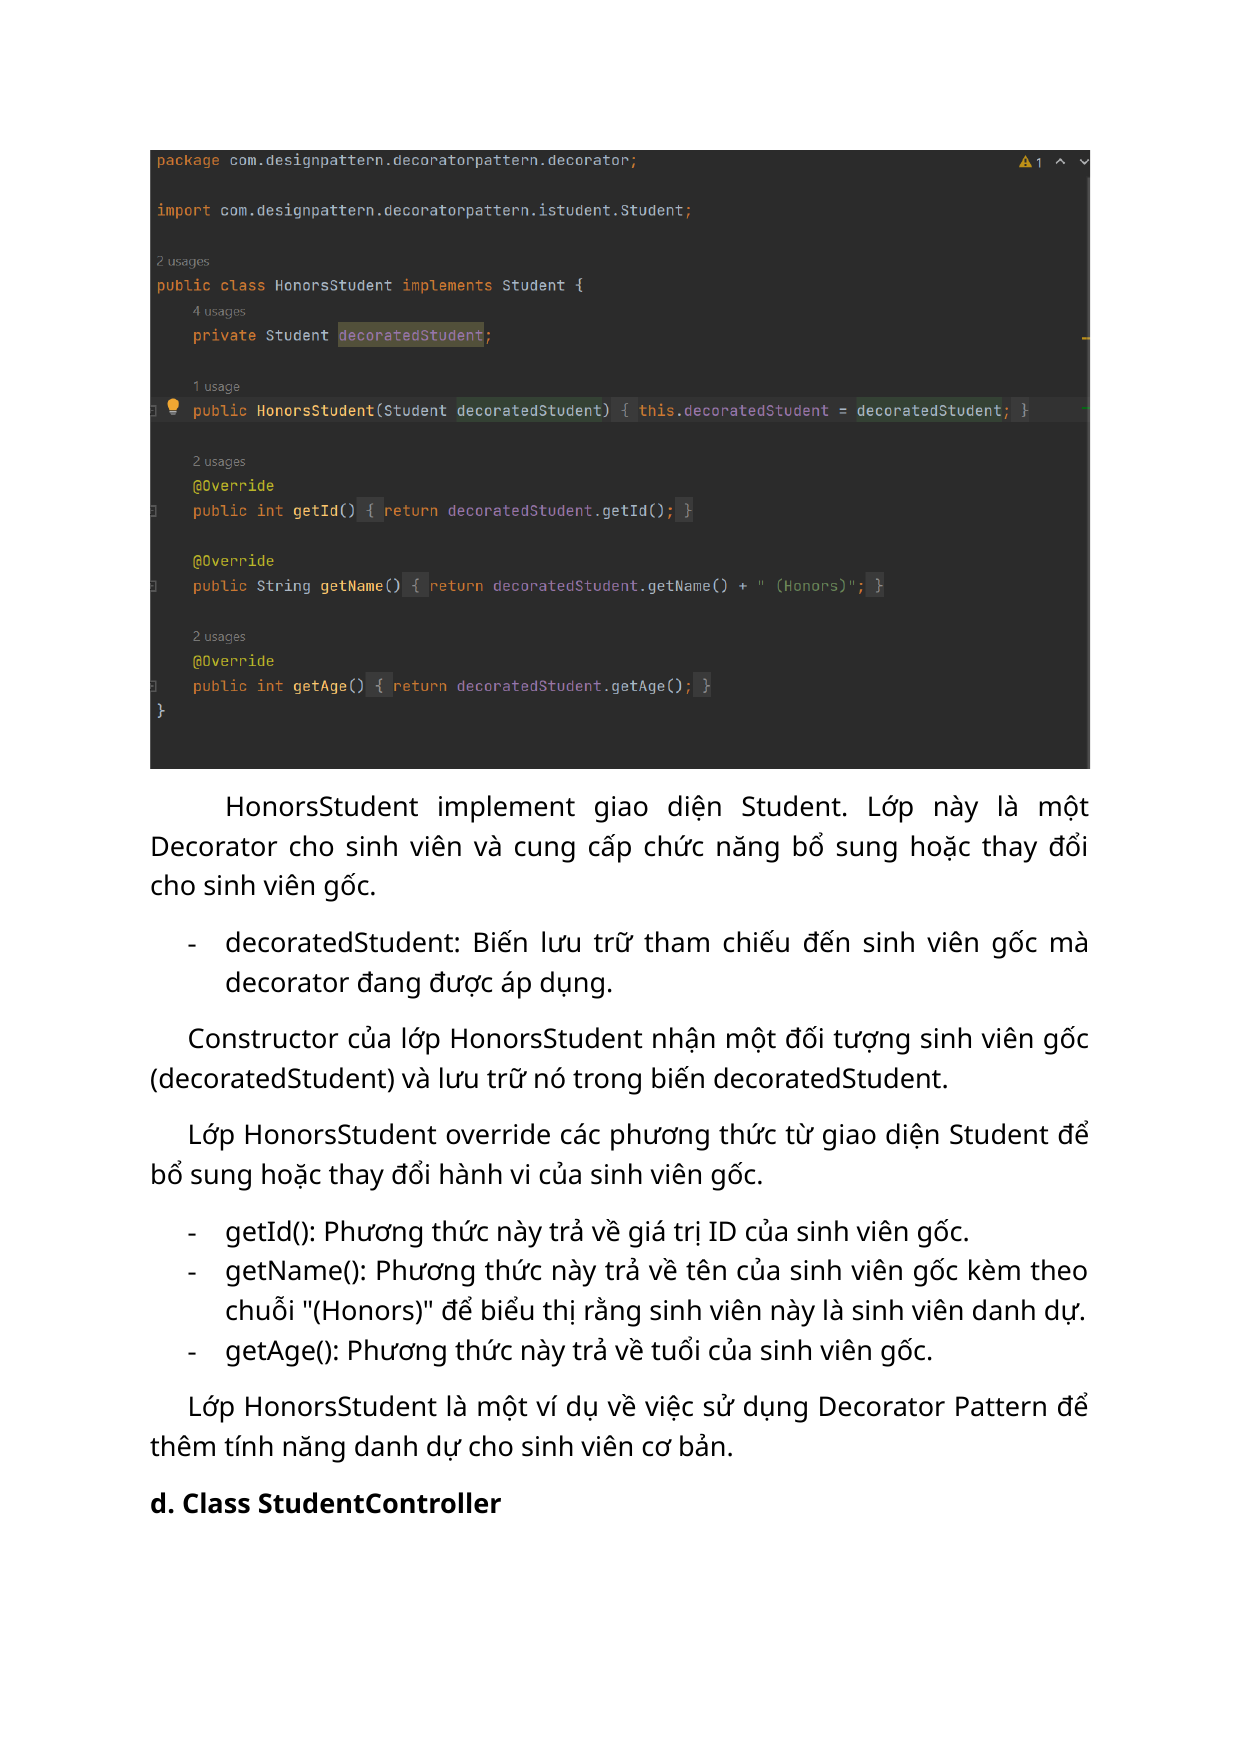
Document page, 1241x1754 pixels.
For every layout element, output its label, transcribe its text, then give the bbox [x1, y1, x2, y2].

text Constructor của lớp HonorsStudent nhận một đối tượng sinh viên gốc (decoratedStudent) và lưu trữ nó trong biến decoratedStudent. [150, 1019, 1090, 1096]
text Lớp HonorsStudent override các phương thức từ giao diện Student để bổ sung hoặc thay đổi hành vi của sinh viên gốc. [150, 1116, 1090, 1192]
text d. Class StudentController [150, 1484, 1090, 1521]
list getName(): Phương thức này trả về tên của sinh viên gốc kèm theo chuỗi "(Honors)" để biểu thị rằng sinh viên này là sinh viên danh dự. [187, 1252, 1090, 1328]
text Lớp HonorsStudent là một ví dụ về việc sử dụng Decorator Pattern để thêm tính năng danh dự cho sinh viên cơ bản. [150, 1388, 1090, 1464]
list decoratedStudent: Biến lưu trữ tham chiếu đến sinh viên gốc mà decorator đang được áp dụng. [187, 923, 1090, 1000]
list getId(): Phương thức này trả về giá trị ID của sinh viên gốc. [187, 1212, 1090, 1249]
list getAge(): Phương thức này trả về tuổi của sinh viên gốc. [187, 1331, 1090, 1368]
picture [150, 150, 1091, 769]
text HonorsStudent implement giao diện Student. Lớp này là một Decorator cho sinh viên và cung cấp chức năng bổ sung hoặc thay đổi cho sinh viên gốc. [150, 787, 1090, 904]
